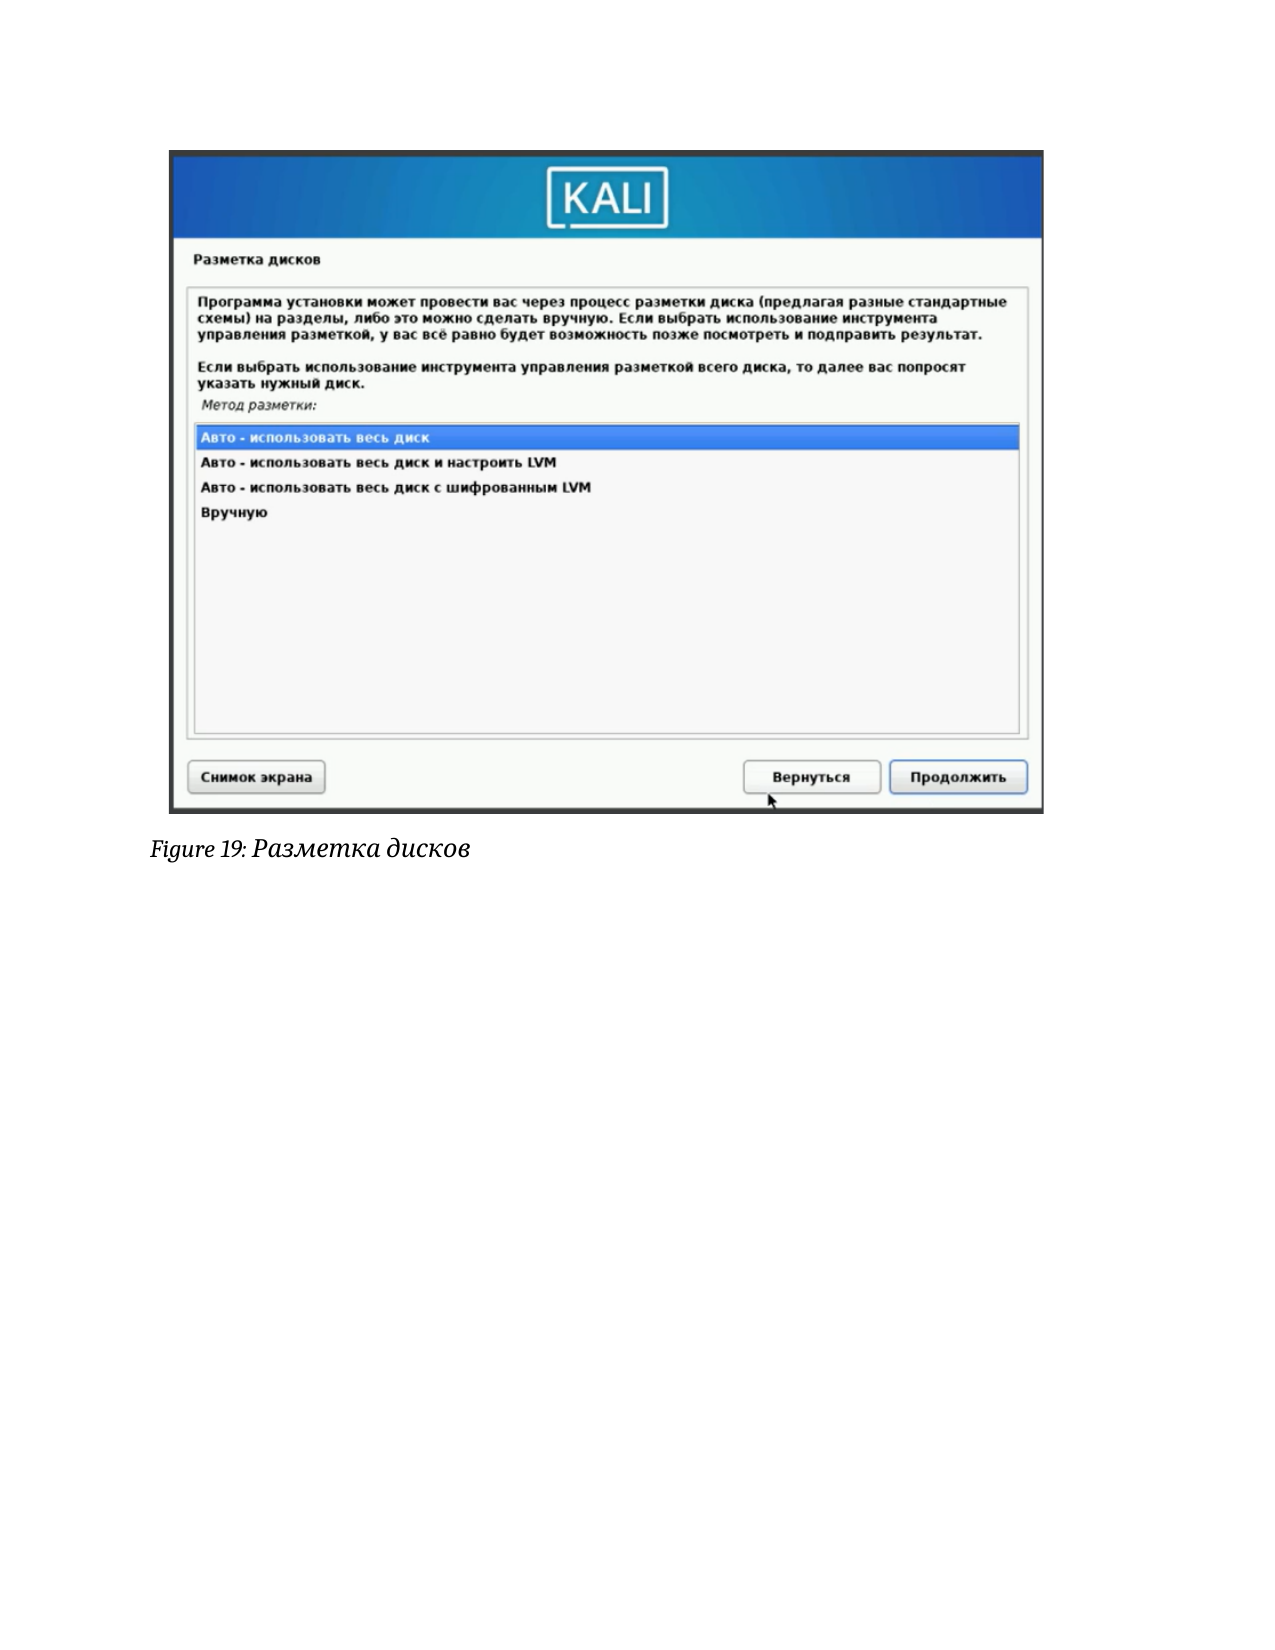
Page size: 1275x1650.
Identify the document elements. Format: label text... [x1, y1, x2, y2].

picture [168, 150, 1044, 814]
text Figure 19: Разметка дисков [150, 835, 1125, 863]
